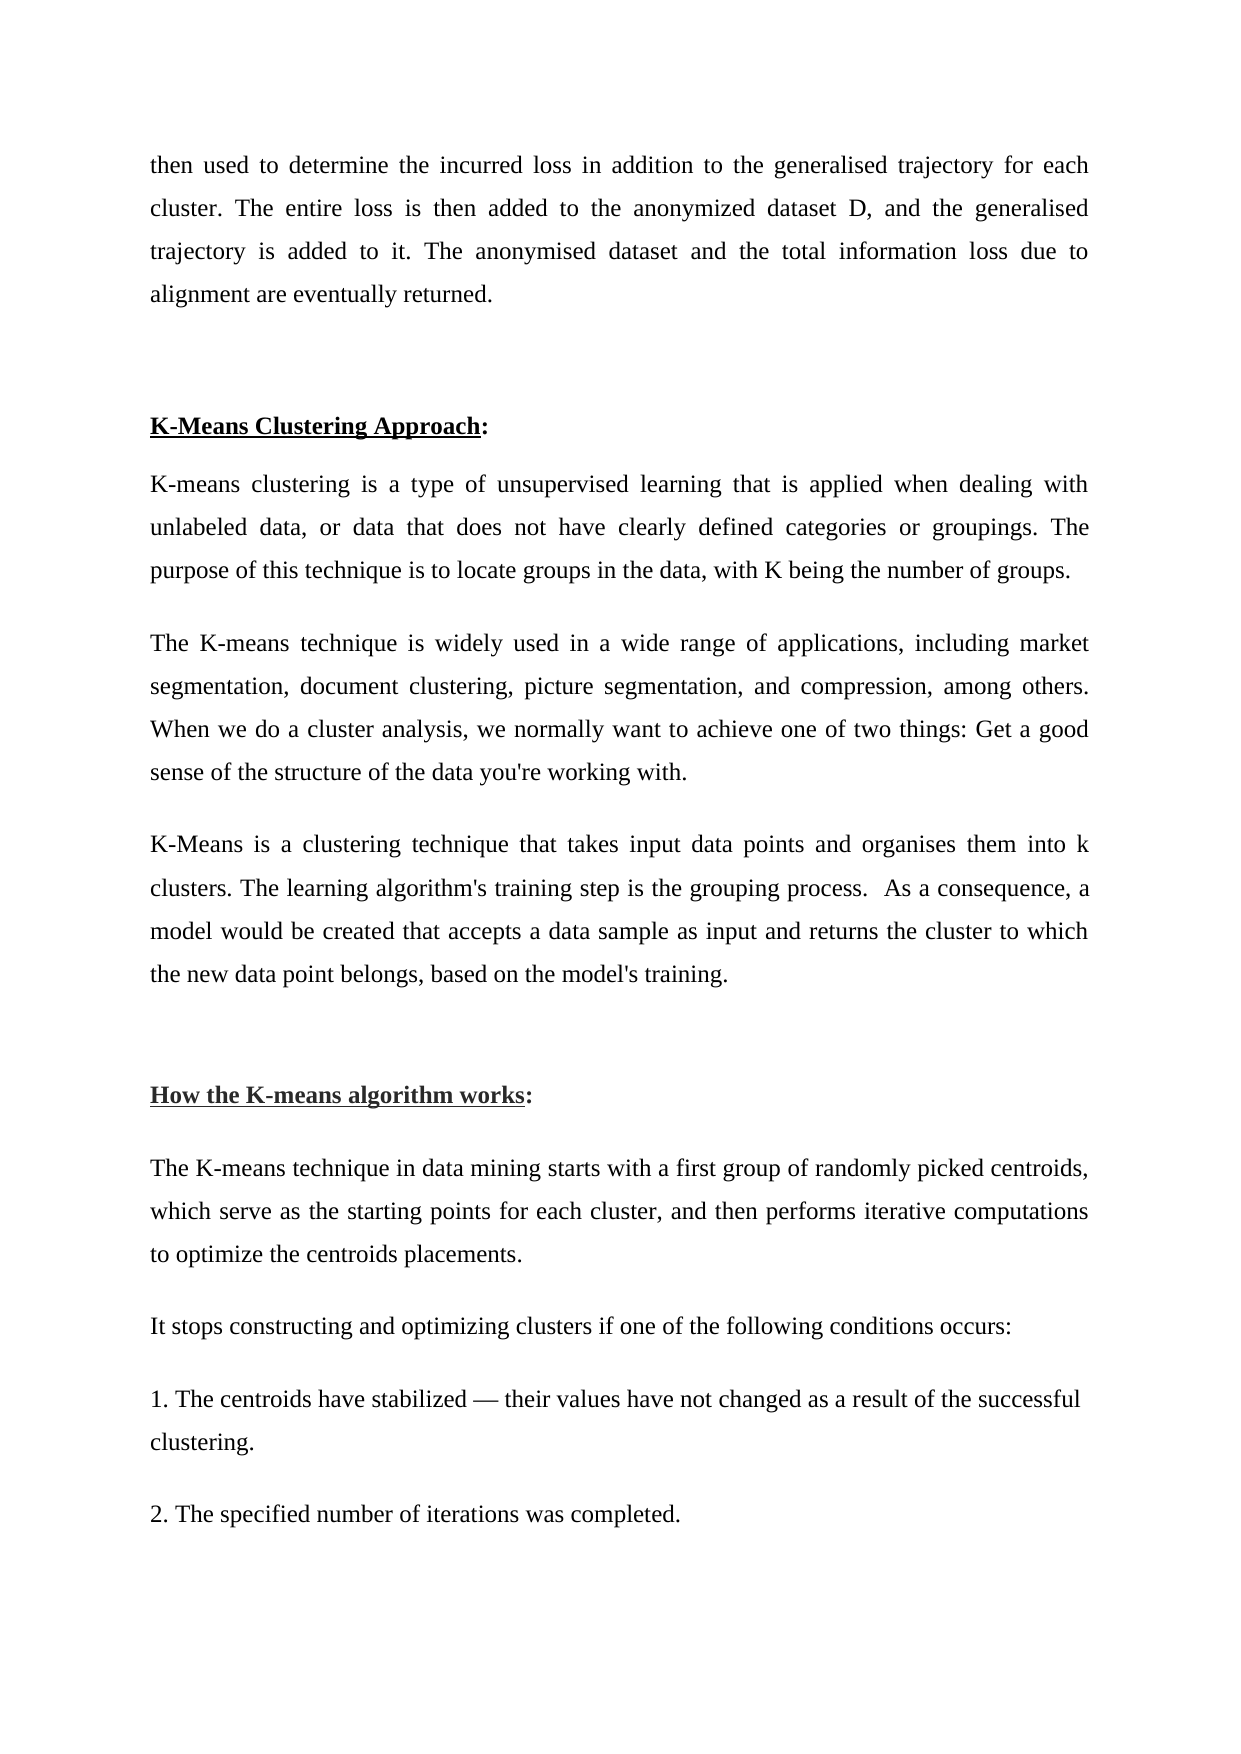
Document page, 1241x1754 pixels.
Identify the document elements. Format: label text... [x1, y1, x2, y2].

text It stops constructing and optimizing clusters if one of the following conditions occurs: [150, 1311, 1090, 1340]
text The K-means technique in data mining starts with a first group of randomly picked centroids, which serve as the starting points for each cluster, and then performs iterative computations to optimize the centroids placements. [150, 1153, 1090, 1268]
subtitle How the K-means algorithm works: [150, 1081, 1090, 1109]
text K-Means is a clustering technique that takes input data points and organises them into k clusters. The learning algorithm's training step is the grouping process. As a consequence, a model would be created that accepts a data sample as input and returns the cluster to which the new data point belongs, based on the model's training. [150, 829, 1090, 988]
text The K-means technique is widely used in a wide range of applications, including market segmentation, document clustering, picture segmentation, and compression, among others. When we do a cluster analysis, we normally want to achieve one of two things: Get a good sense of the structure of the data you're working with. [150, 628, 1090, 786]
text 2. The specified number of iterations was completed. [150, 1499, 1090, 1528]
text 1. The centroids have stabilized — their values have not changed as a result of the successful clustering. [150, 1384, 1090, 1456]
text K-means clustering is a type of unsupervised learning that is applied when dealing with unlabeled data, or data that does not have clearly defined categories or groupings. The purpose of this technique is to locate groups in the data, with K being the number of groups. [150, 469, 1090, 584]
text K-Means Clustering Approach: [150, 411, 1090, 440]
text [150, 150, 1090, 308]
